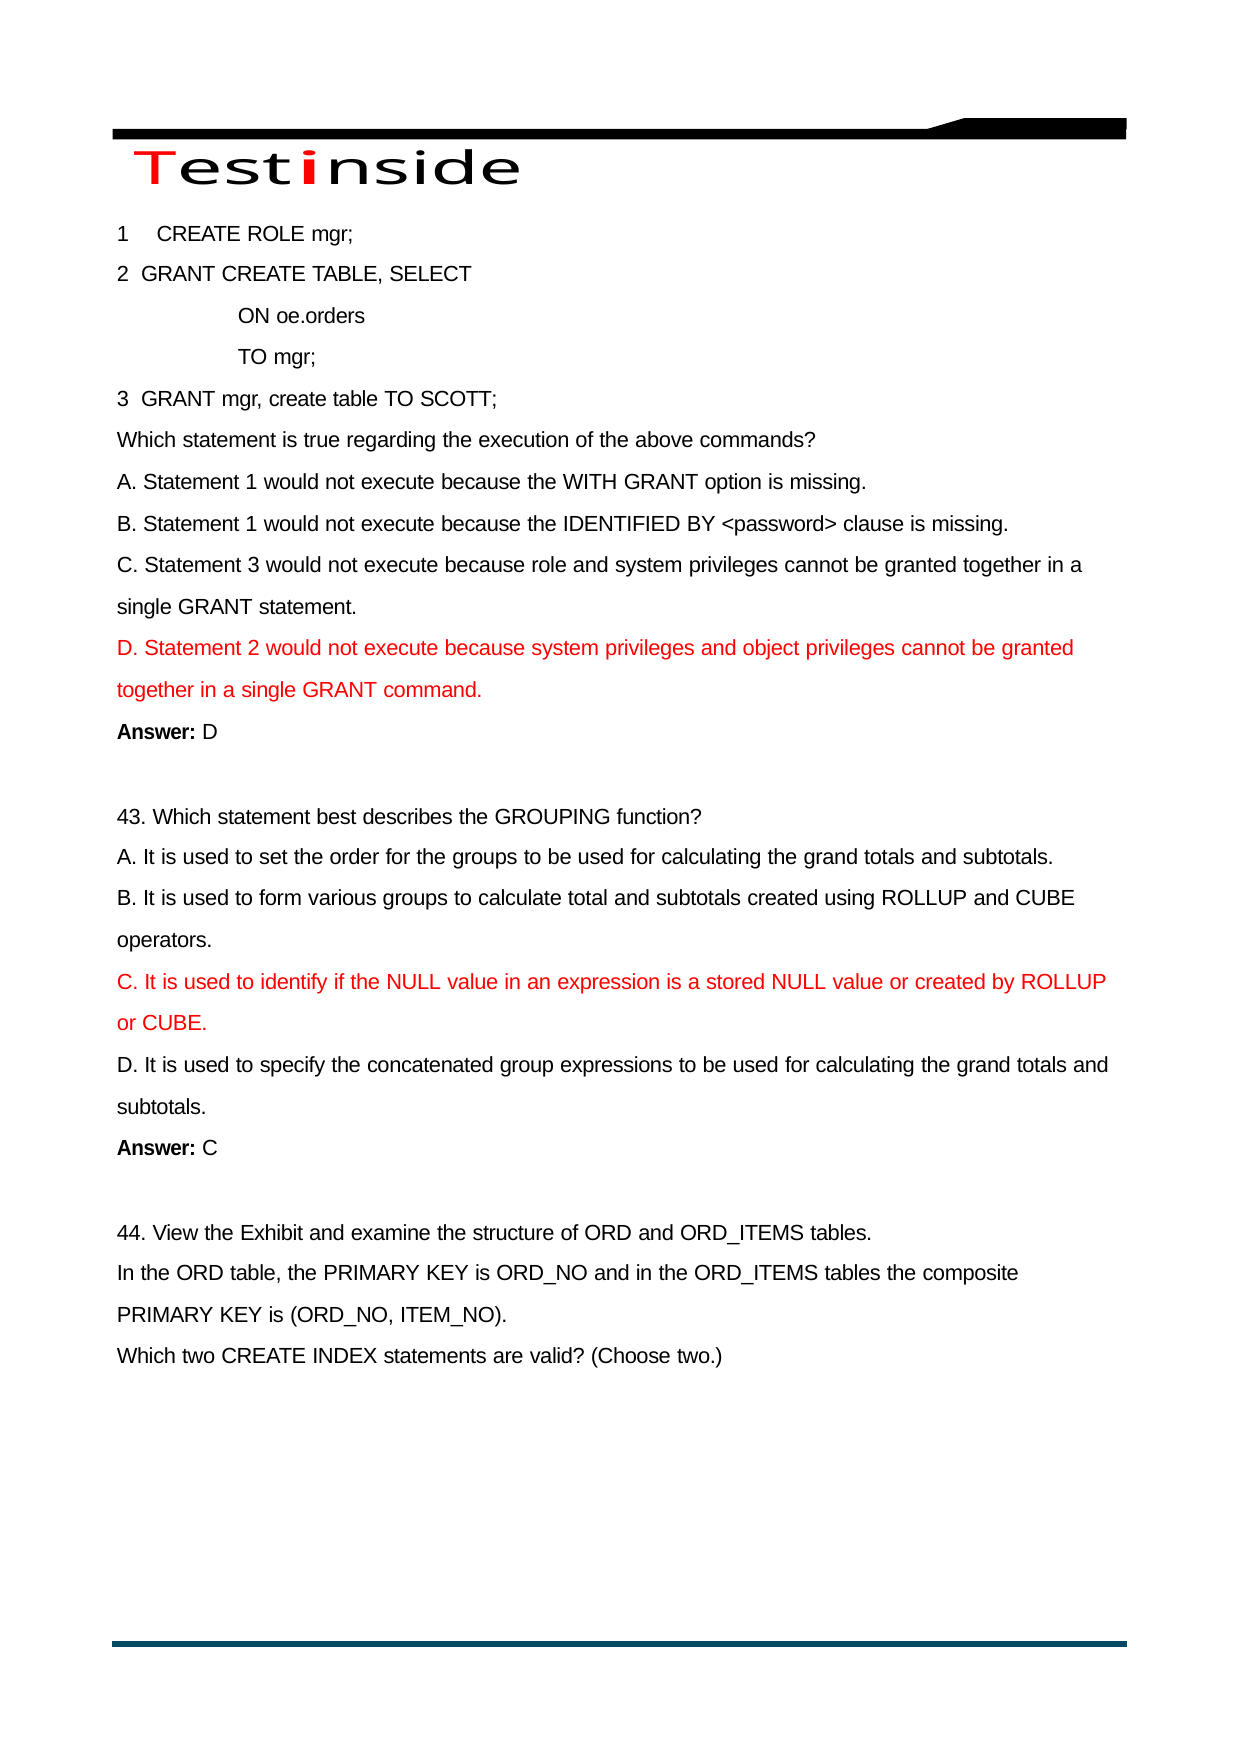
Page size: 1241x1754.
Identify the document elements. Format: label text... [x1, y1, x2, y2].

text 1 ­ CREATE ROLE mgr; [117, 218, 1172, 248]
text single GRANT statement. [117, 581, 1172, 623]
text D. Statement 2 would not execute because system privileges and object privileges cannot be granted [117, 623, 1172, 664]
text Test inside [117, 151, 1172, 193]
text TO mgr; [117, 331, 1172, 373]
text 44. View the Exhibit and examine the structure of ORD and ORD_ITEMS tables. [117, 1214, 1172, 1247]
text 3 ­ GRANT mgr, create table TO SCOTT; [117, 373, 1172, 414]
text 2 ­ GRANT CREATE TABLE, SELECT [117, 248, 1172, 289]
text PRIMARY KEY is (ORD_NO, ITEM_NO). [117, 1289, 1172, 1331]
text operators. [117, 914, 1172, 956]
text subtotals. [117, 1081, 1172, 1122]
text A. Statement 1 would not execute because the WITH GRANT option is missing. [117, 456, 1172, 498]
text A. It is used to set the order for the groups to be used for calculating the grand totals and subtotals. [117, 831, 1172, 873]
text Answer: C [117, 1122, 1172, 1164]
text or CUBE. [117, 997, 1172, 1039]
text Which statement is true regarding the execution of the above commands? [117, 414, 1172, 456]
text B. It is used to form various groups to calculate total and subtotals created using ROLLUP and CUBE [117, 873, 1172, 914]
text together in a single GRANT command. [117, 664, 1172, 706]
text In the ORD table, the PRIMARY KEY is ORD_NO and in the ORD_ITEMS tables the composite [117, 1247, 1172, 1289]
text D. It is used to specify the concatenated group expressions to be used for calculating the grand totals and [117, 1039, 1172, 1081]
text 43. Which statement best describes the GROUPING function? [117, 798, 1172, 831]
text Answer: D [117, 706, 1172, 748]
text B. Statement 1 would not execute because the IDENTIFIED BY <password> clause is missing. [117, 498, 1172, 539]
text C. It is used to identify if the NULL value in an expression is a stored NULL value or created by ROLLUP [117, 956, 1172, 997]
text ON oe.orders [117, 289, 1172, 331]
text C. Statement 3 would not execute because role and system privileges cannot be granted together in a [117, 539, 1172, 581]
text Which two CREATE INDEX statements are valid? (Choose two.) [117, 1331, 1172, 1372]
